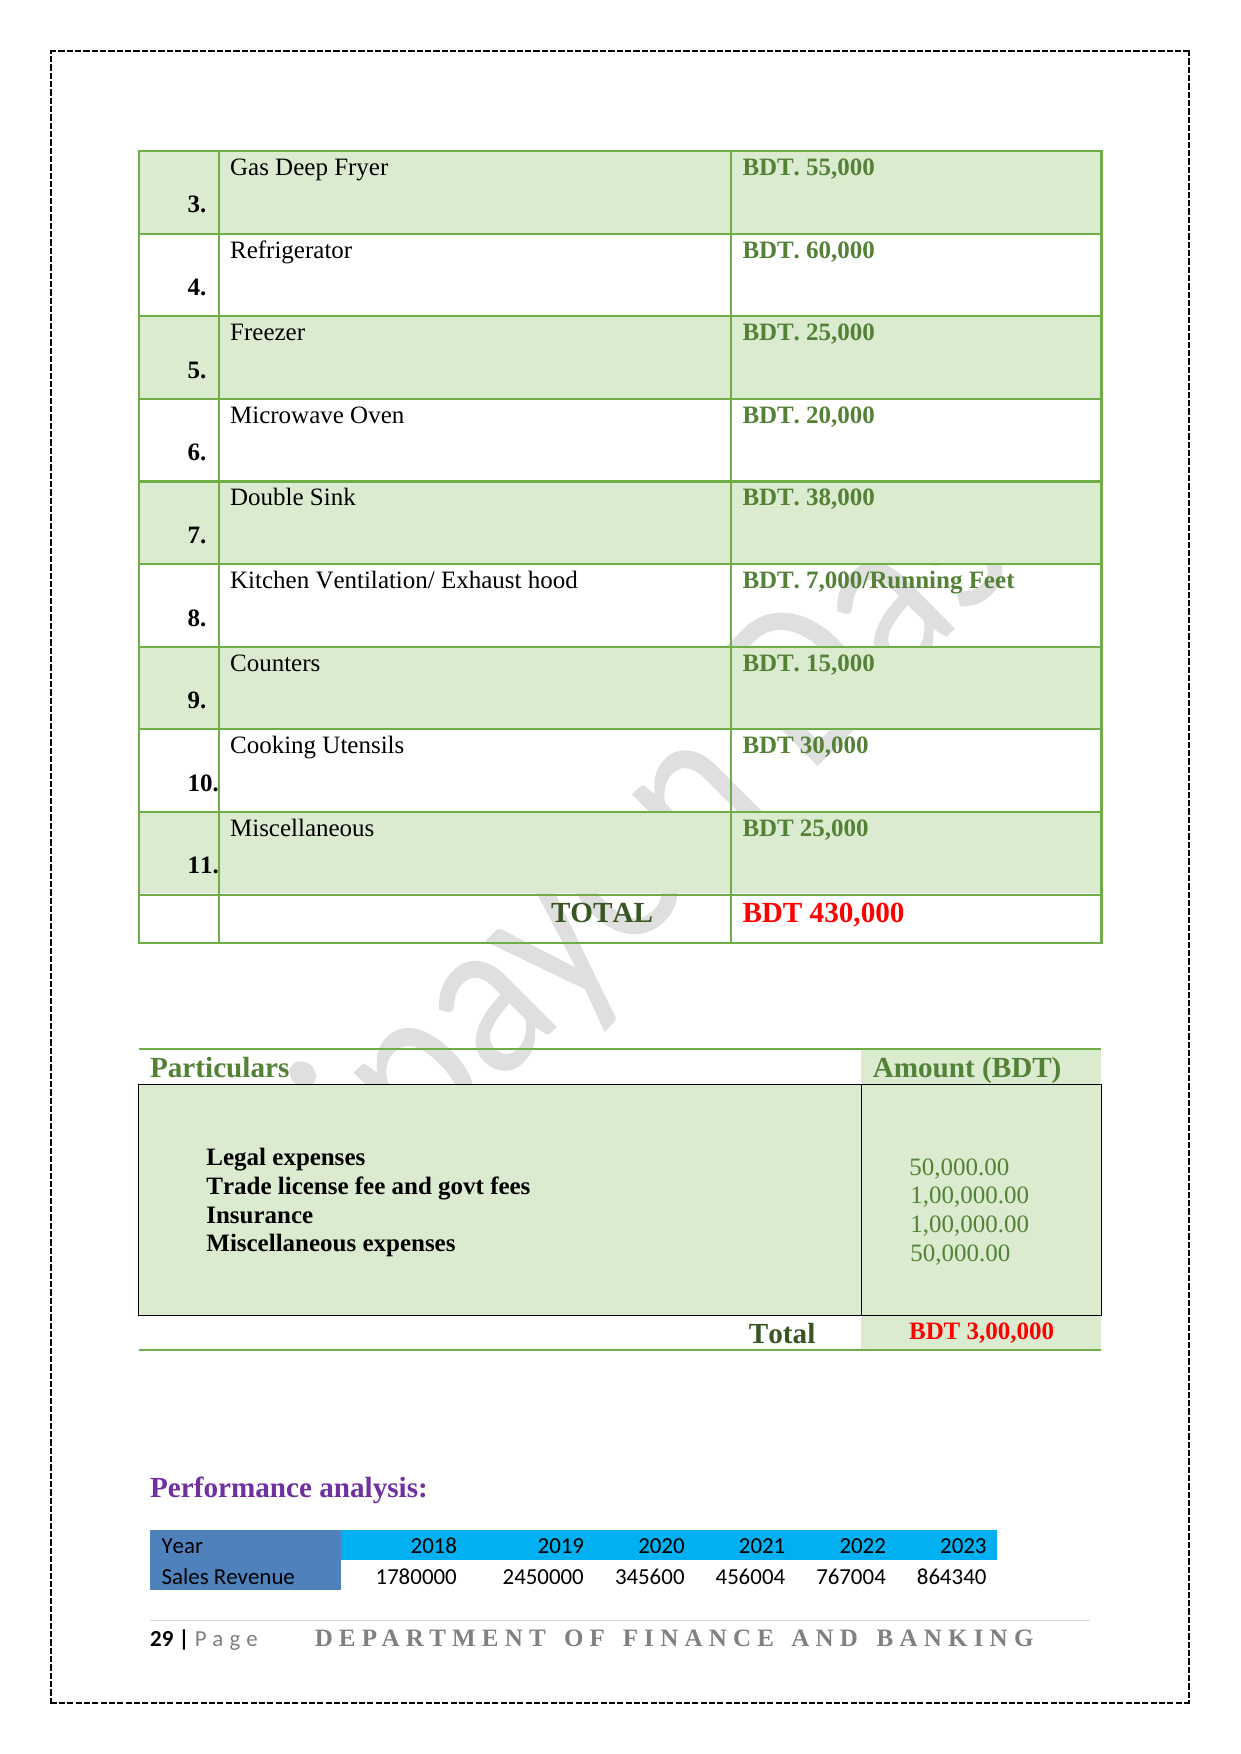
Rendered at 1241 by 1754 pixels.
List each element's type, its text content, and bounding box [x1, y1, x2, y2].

table_header 2022 [796, 1530, 897, 1560]
table_header Particulars [139, 1050, 861, 1084]
table_cell Legal expenses Trade license fee and govt fees Insurance Miscellaneous expenses [139, 1085, 861, 1315]
table_cell TOTAL [220, 896, 730, 942]
table_cell [140, 813, 218, 893]
table_header 2019 [468, 1530, 595, 1560]
table_cell Microwave Oven [220, 400, 730, 480]
table_cell Cooking Utensils [220, 730, 730, 811]
text Performance analysis: [150, 1470, 1090, 1504]
table_cell BDT 30,000 [732, 730, 1100, 811]
table_cell 1780000 [341, 1560, 468, 1590]
table_cell BDT. 7,000/Running Feet [732, 565, 1100, 646]
table_cell BDT. 55,000 [732, 152, 1100, 233]
table_cell 4560040 [696, 1560, 796, 1590]
table_cell Double Sink [220, 483, 730, 563]
table_cell BDT 25,000 [732, 813, 1100, 893]
table_cell [140, 317, 218, 398]
table_cell BDT 3,00,000 [861, 1316, 1101, 1349]
table_cell [140, 400, 218, 480]
table_cell [140, 565, 218, 646]
table_header Amount (BDT) [861, 1050, 1101, 1084]
table_cell [140, 152, 218, 233]
table_cell 50,000.00 1,00,000.00 1,00,000.00 50,000.00 [862, 1085, 1101, 1315]
table_header Year [150, 1530, 341, 1560]
table_cell Refrigerator [220, 235, 730, 315]
table_cell Counters [220, 648, 730, 728]
table_cell [140, 483, 218, 563]
table_cell [140, 648, 218, 728]
table_cell Total [139, 1316, 861, 1349]
table_header 2021 [696, 1530, 796, 1560]
table_cell Freezer [220, 317, 730, 398]
table_cell 7670045 [796, 1560, 897, 1590]
table_cell Kitchen Ventilation/ Exhaust hood [220, 565, 730, 646]
table_cell BDT 430,000 [732, 896, 1100, 942]
table_cell BDT. 15,000 [732, 648, 1100, 728]
table_cell 3456000 [595, 1560, 696, 1590]
table_cell Gas Deep Fryer [220, 152, 730, 233]
table_cell BDT. 20,000 [732, 400, 1100, 480]
table_cell Sales Revenue [150, 1560, 341, 1590]
table_cell 8643409 [897, 1560, 997, 1590]
table_header 2020 [595, 1530, 696, 1560]
table_cell [140, 896, 218, 942]
table_header 2018 [341, 1530, 468, 1560]
table_header 2023 [897, 1530, 997, 1560]
table_cell BDT. 25,000 [732, 317, 1100, 398]
table_cell 2450000 [468, 1560, 595, 1590]
table_cell BDT. 38,000 [732, 483, 1100, 563]
table_cell [140, 730, 218, 811]
table_cell Miscellaneous [220, 813, 730, 893]
table_cell [140, 235, 218, 315]
table_cell BDT. 60,000 [732, 235, 1100, 315]
